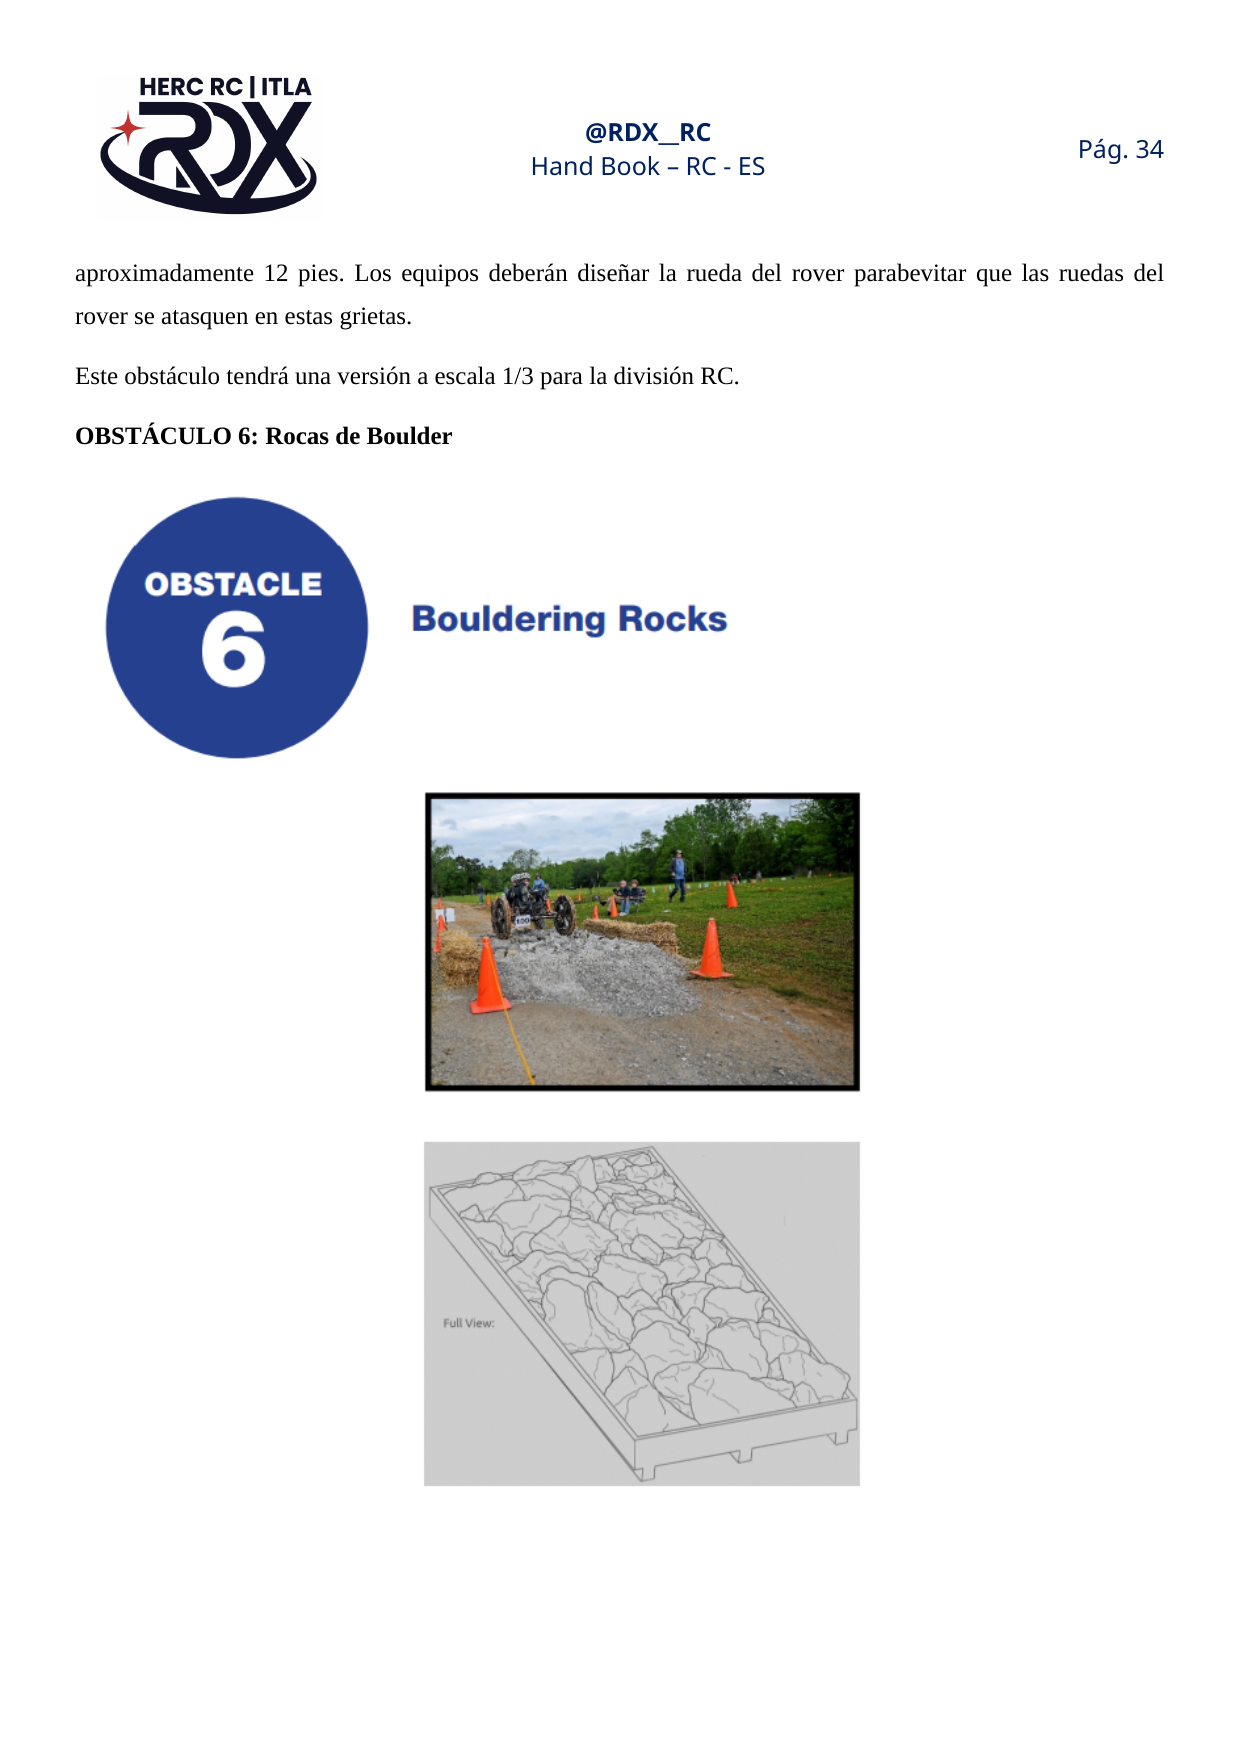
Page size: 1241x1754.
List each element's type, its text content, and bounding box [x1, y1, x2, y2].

text OBSTÁCULO 6: Rocas de Boulder [75, 421, 1165, 450]
picture [75, 480, 1166, 1544]
text Este obstáculo tendrá una versión a escala 1/3 para la división RC. [75, 361, 1165, 390]
picture [98, 76, 323, 220]
